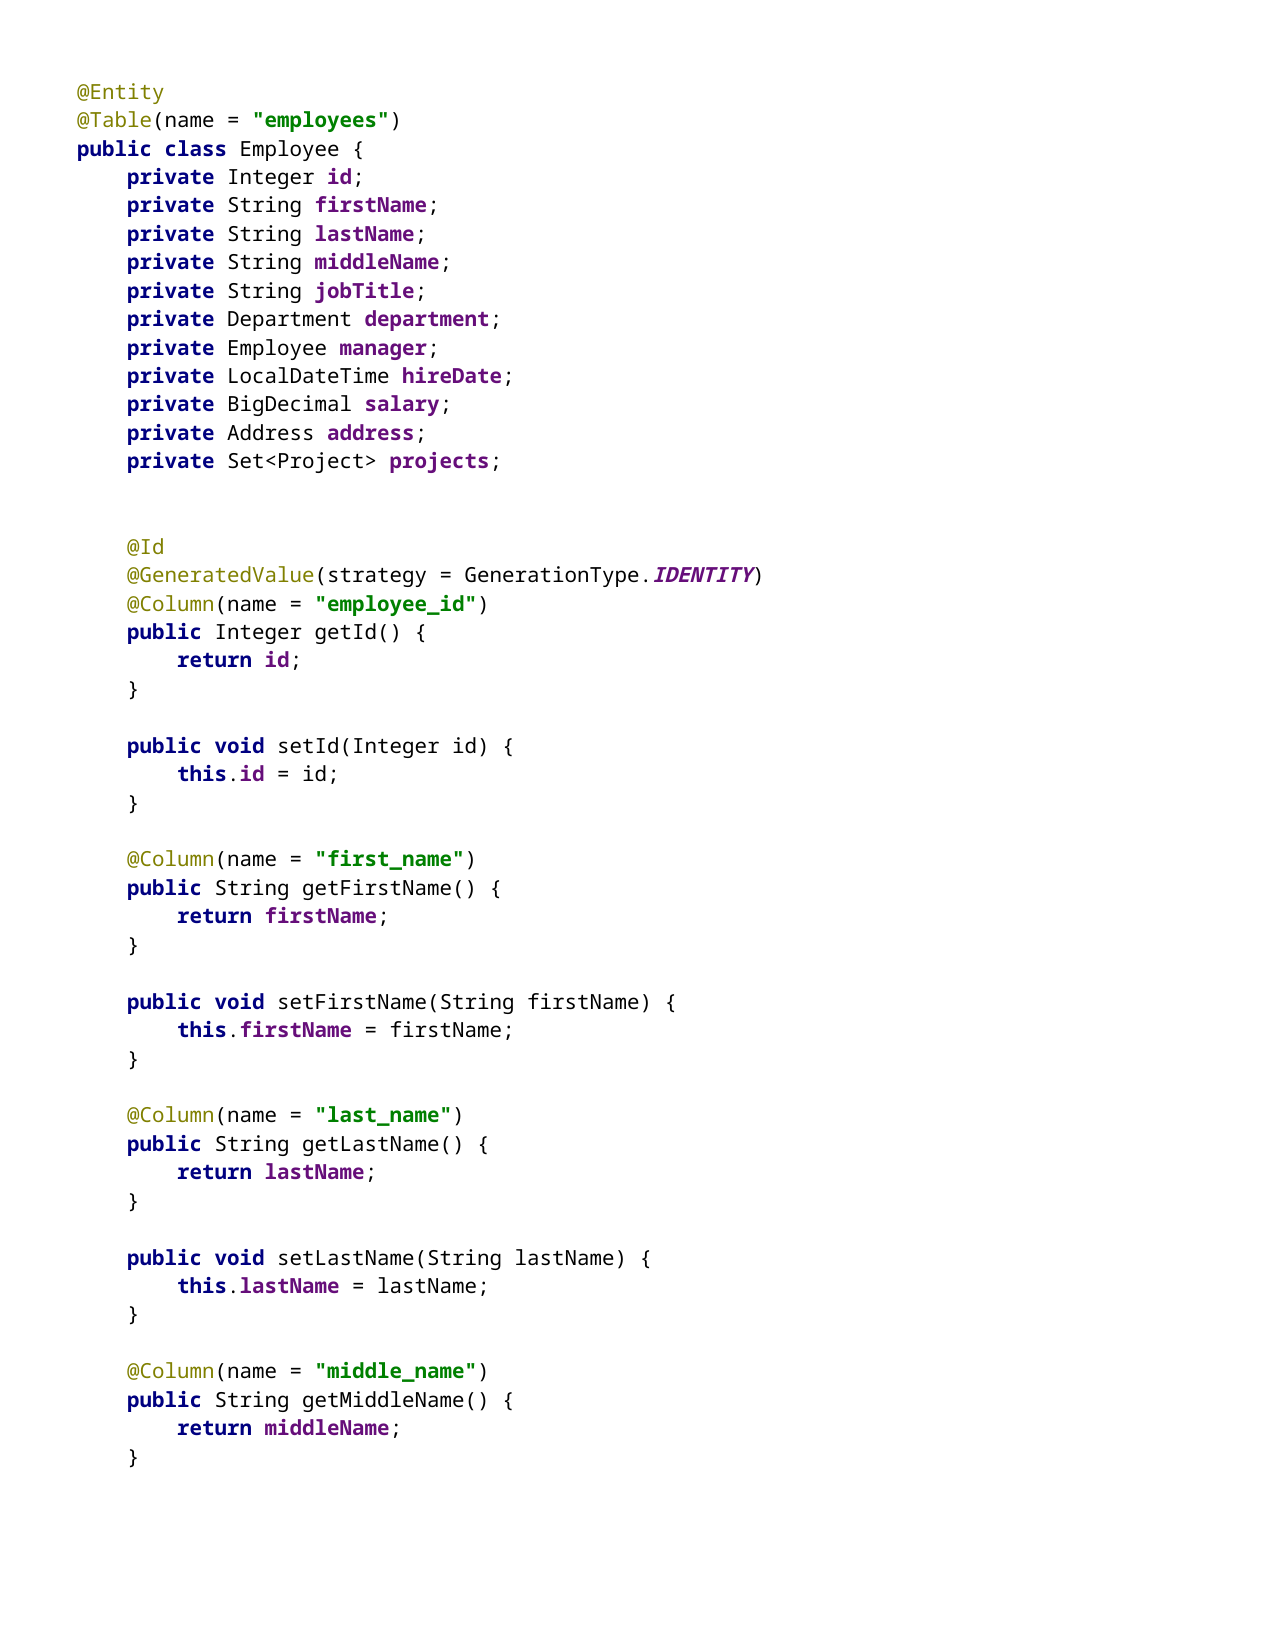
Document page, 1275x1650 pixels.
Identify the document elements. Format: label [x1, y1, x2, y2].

text [77, 77, 1198, 1499]
